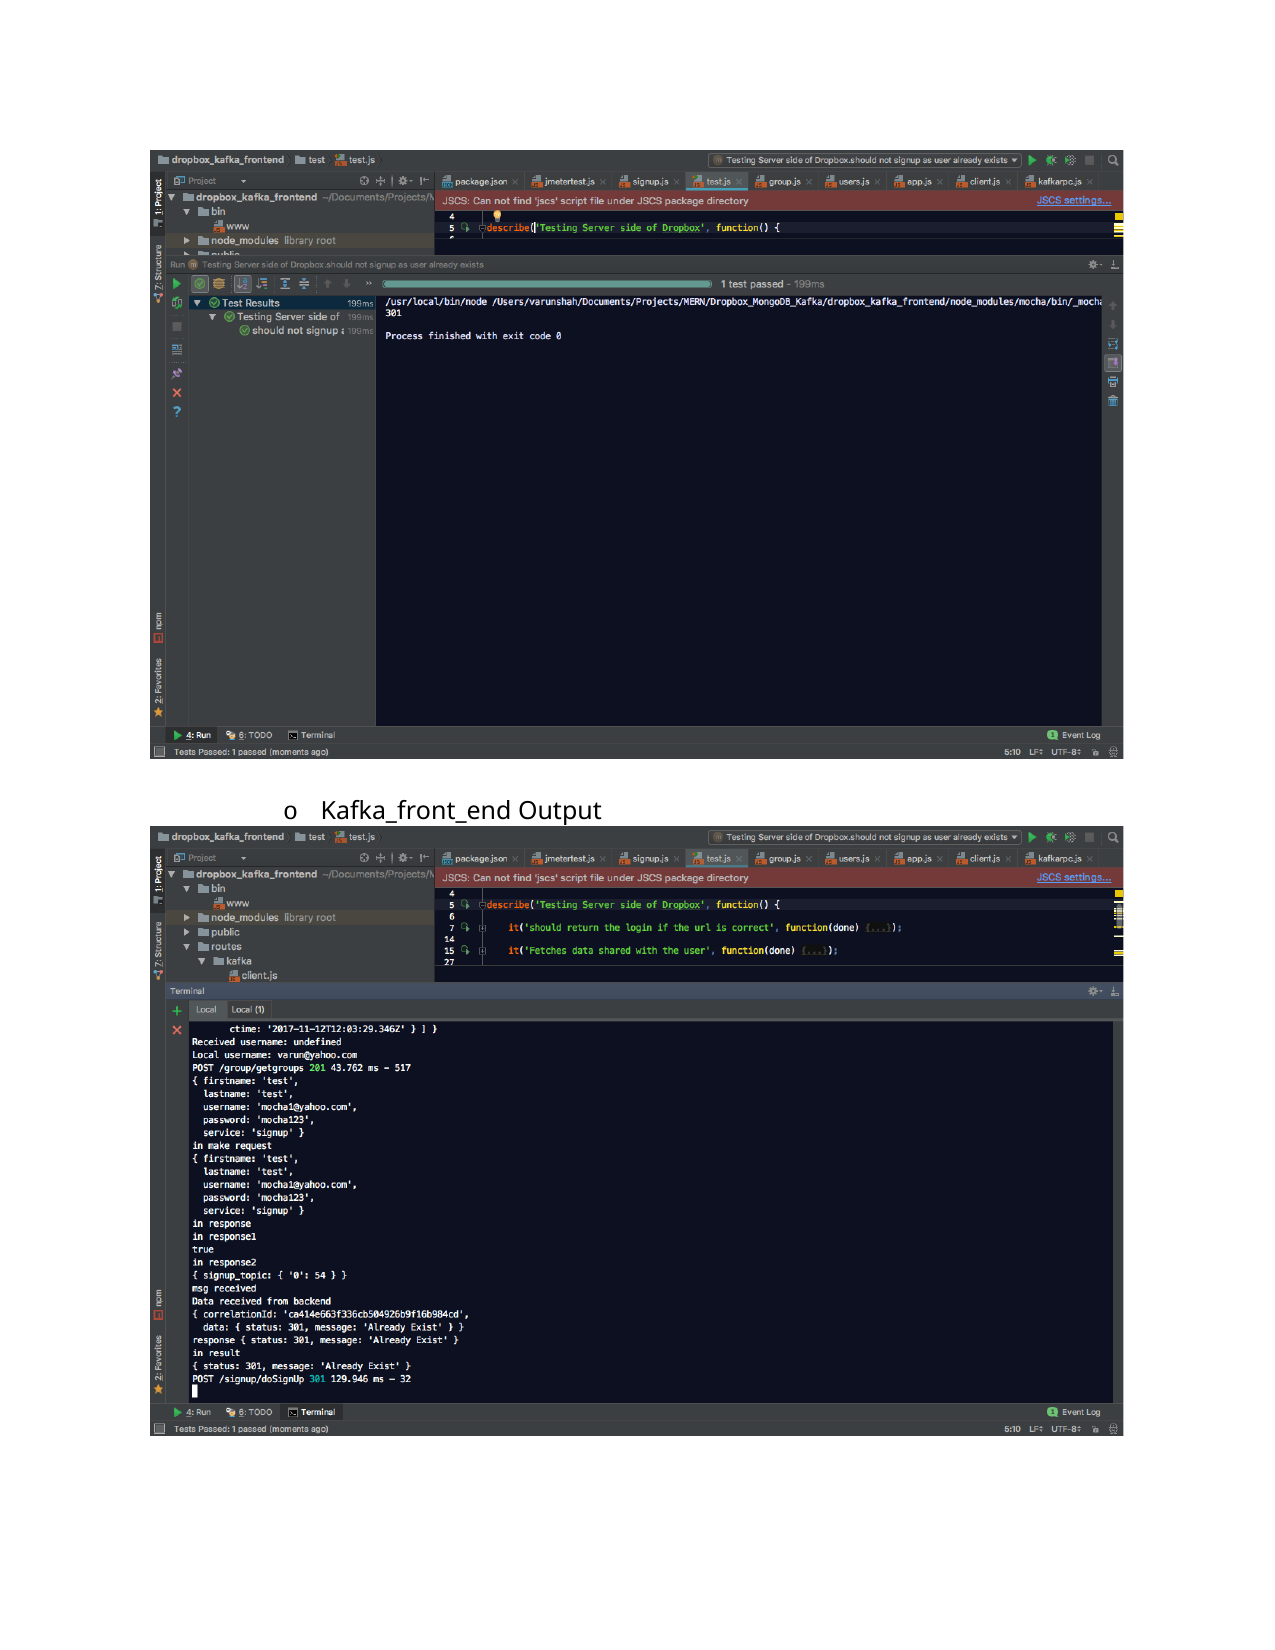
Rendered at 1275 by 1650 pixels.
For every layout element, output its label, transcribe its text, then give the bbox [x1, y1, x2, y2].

list Kafka_front_end Output [283, 793, 1125, 827]
picture [150, 826, 1124, 1436]
picture [150, 150, 1124, 759]
